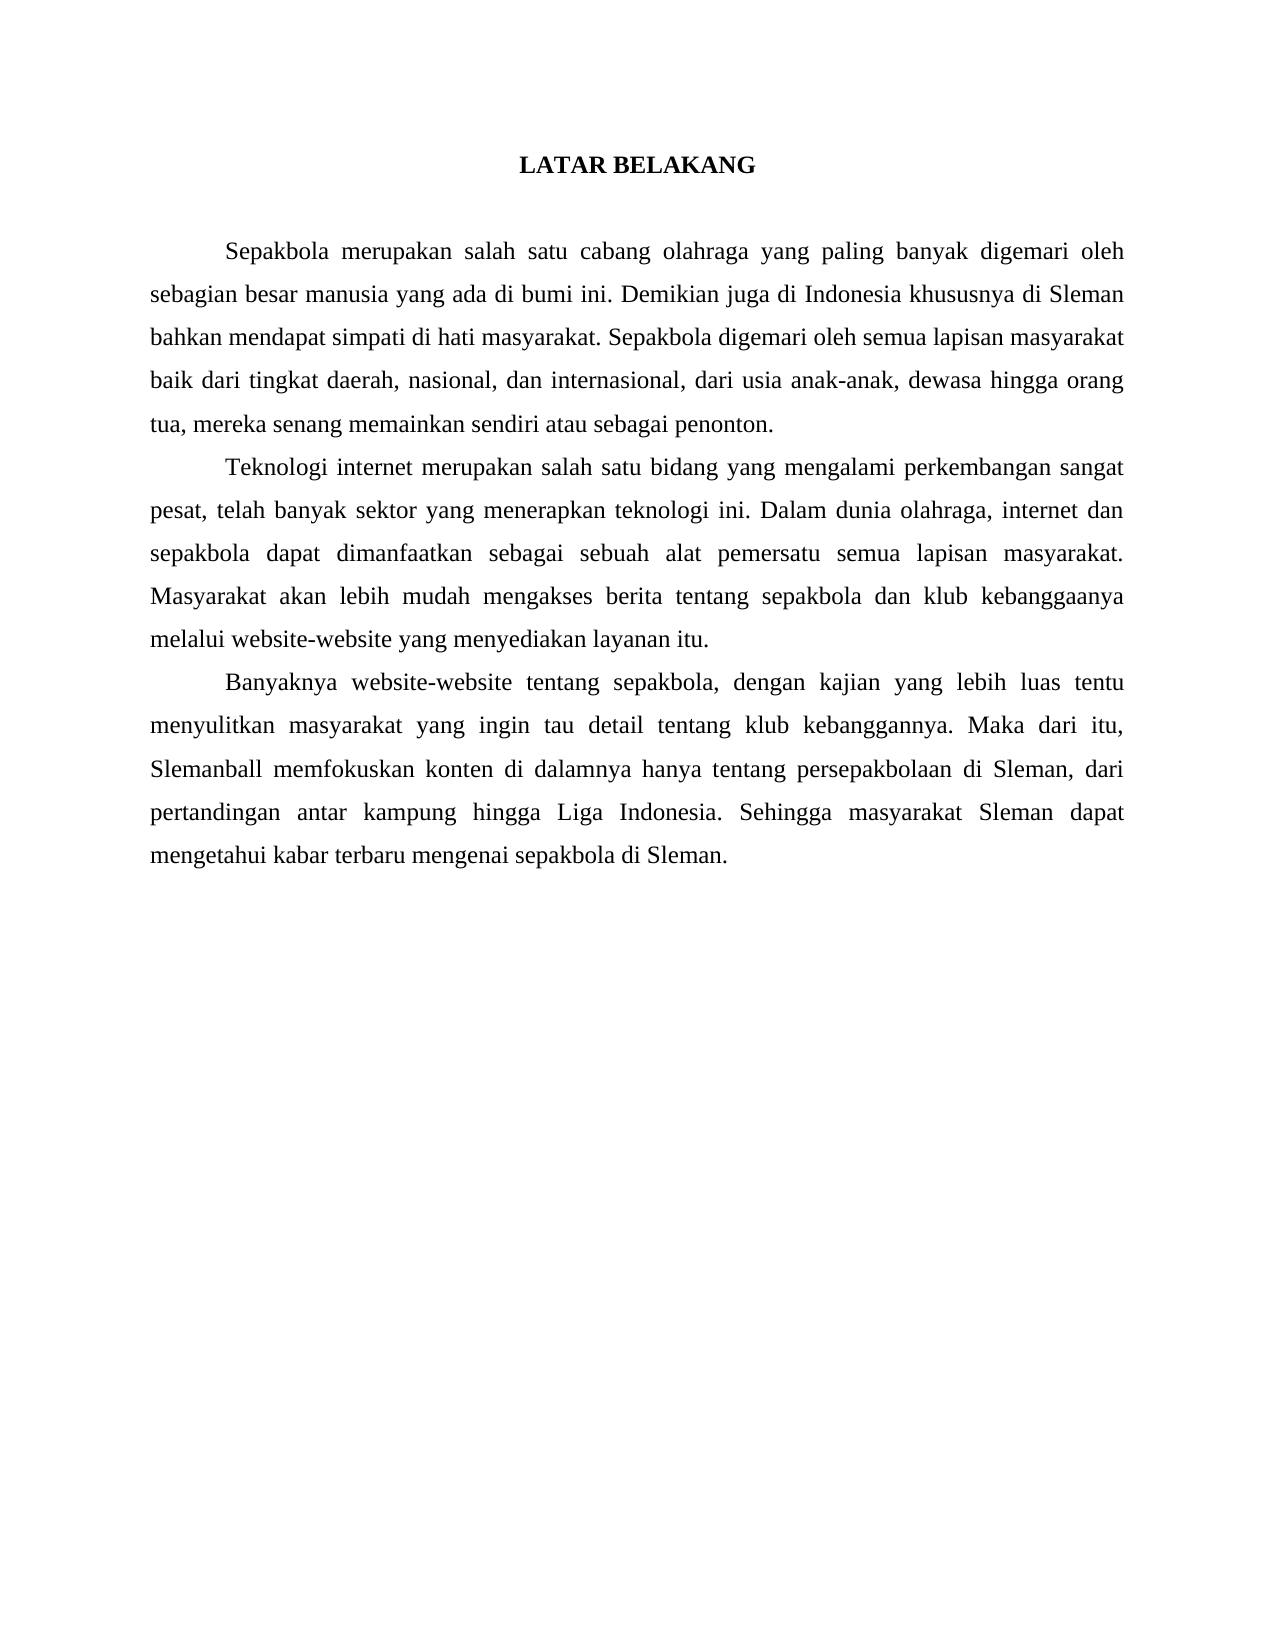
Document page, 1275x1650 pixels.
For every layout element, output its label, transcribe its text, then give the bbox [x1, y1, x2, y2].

text Teknologi internet merupakan salah satu bidang yang mengalami perkembangan sangat pesat, telah banyak sektor yang menerapkan teknologi ini. Dalam dunia olahraga, internet dan sepakbola dapat dimanfaatkan sebagai sebuah alat pemersatu semua lapisan masyarakat. Masyarakat akan lebih mudah mengakses berita tentang sepakbola dan klub kebanggaanya melalui website-website yang menyediakan layanan itu. [150, 452, 1125, 653]
text LATAR BELAKANG [150, 150, 1125, 179]
text Banyaknya website-website tentang sepakbola, dengan kajian yang lebih luas tentu menyulitkan masyarakat yang ingin tau detail tentang klub kebanggannya. Maka dari itu, Slemanball memfokuskan konten di dalamnya hanya tentang persepakbolaan di Sleman, dari pertandingan antar kampung hingga Liga Indonesia. Sehingga masyarakat Sleman dapat mengetahui kabar terbaru mengenai sepakbola di Sleman. [150, 667, 1125, 869]
text Sepakbola merupakan salah satu cabang olahraga yang paling banyak digemari oleh sebagian besar manusia yang ada di bumi ini. Demikian juga di Indonesia khususnya di Sleman bahkan mendapat simpati di hati masyarakat. Sepakbola digemari oleh semua lapisan masyarakat baik dari tingkat daerah, nasional, dan internasional, dari usia anak-anak, dewasa hingga orang tua, mereka senang memainkan sendiri atau sebagai penonton. [150, 236, 1125, 437]
